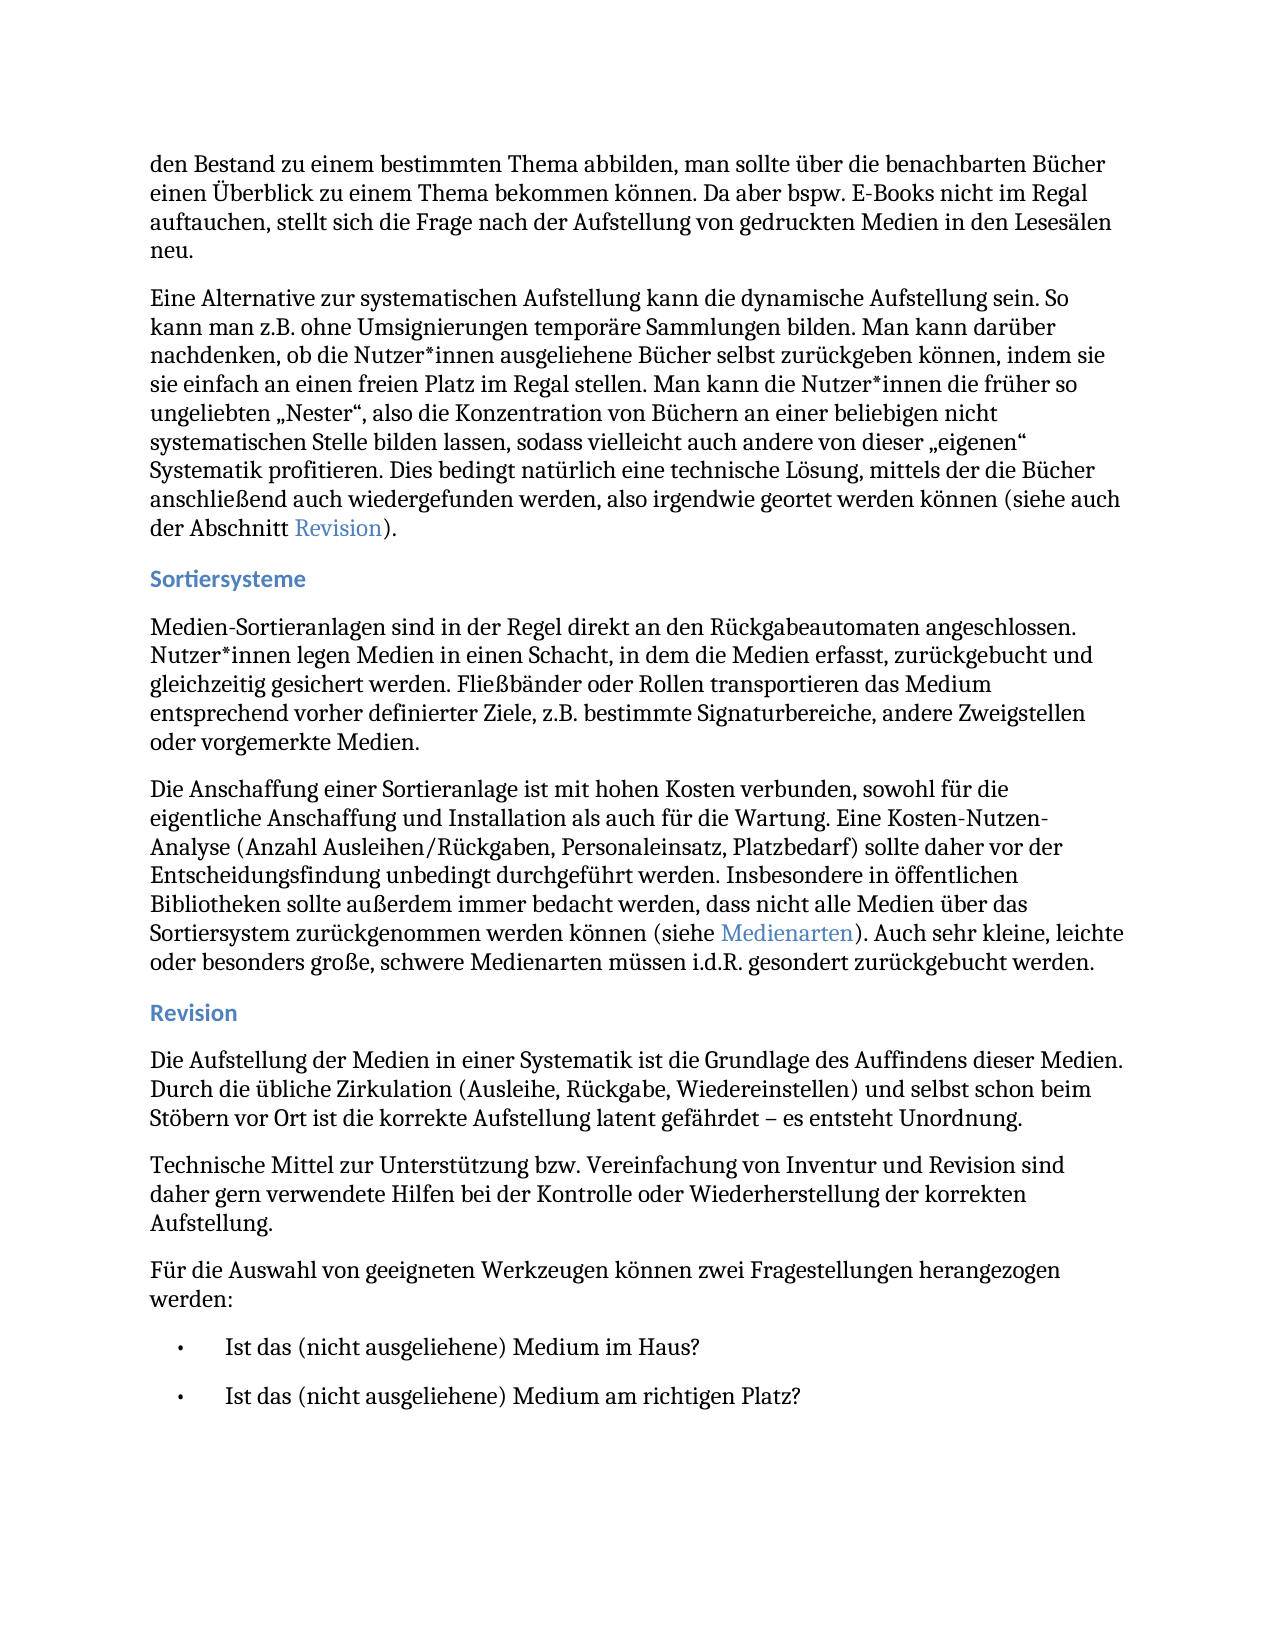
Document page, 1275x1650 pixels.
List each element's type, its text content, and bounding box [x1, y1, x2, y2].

list Ist das (nicht ausgeliehene) Medium im Haus? [175, 1333, 1125, 1361]
text Medien-Sortieranlagen sind in der Regel direkt an den Rückgabeautomaten angeschlossen. Nutzer*innen legen Medien in einen Schacht, in dem die Medien erfasst, zurückgebucht und gleichzeitig gesichert werden. Fließbänder oder Rollen transportieren das Medium entsprechend vorher definierter Ziele, z.B. bestimmte Signaturbereiche, andere Zweigstellen oder vorgemerkte Medien. [150, 613, 1125, 756]
text Die Anschaffung einer Sortieranlage ist mit hohen Kosten verbunden, sowohl für die eigentliche Anschaffung und Installation als auch für die Wartung. Eine Kosten-Nutzen-Analyse (Anzahl Ausleihen/Rückgaben, Personaleinsatz, Platzbedarf) sollte daher vor der Entscheidungsfindung unbedingt durchgeführt werden. Insbesondere in öffentlichen Bibliotheken sollte außerdem immer bedacht werden, dass nicht alle Medien über das Sortiersystem zurückgenommen werden können (siehe Medienarten). Auch sehr kleine, leichte oder besonders große, schwere Medienarten müssen i.d.R. gesondert zurückgebucht werden. [150, 775, 1125, 976]
subtitle Revision [150, 997, 1125, 1028]
text Die Aufstellung der Medien in einer Systematik ist die Grundlage des Auffindens dieser Medien. Durch die übliche Zirkulation (Ausleihe, Rückgabe, Wiedereinstellen) und selbst schon beim Stöbern vor Ort ist die korrekte Aufstellung latent gefährdet – es entsteht Unordnung. [150, 1046, 1125, 1133]
list Ist das (nicht ausgeliehene) Medium am richtigen Platz? [175, 1382, 1125, 1411]
text Technische Mittel zur Unterstützung bzw. Vereinfachung von Inventur und Revision sind daher gern verwendete Hilfen bei der Kontrolle oder Wiederherstellung der korrekten Aufstellung. [150, 1151, 1125, 1238]
text Eine Alternative zur systematischen Aufstellung kann die dynamische Aufstellung sein. So kann man z.B. ohne Umsignierungen temporäre Sammlungen bilden. Man kann darüber nachdenken, ob die Nutzer*innen ausgeliehene Bücher selbst zurückgeben können, indem sie sie einfach an einen freien Platz im Regal stellen. Man kann die Nutzer*innen die früher so ungeliebten „Nester“, also die Konzentration von Büchern an einer beliebigen nicht systematischen Stelle bilden lassen, sodass vielleicht auch andere von dieser „eigenen“ Systematik profitieren. Dies bedingt natürlich eine technische Lösung, mittels der die Bücher anschließend auch wiedergefunden werden, also irgendwie geortet werden können (siehe auch der Abschnitt Revision). [150, 284, 1125, 542]
text Für die Auswahl von geeigneten Werkzeugen können zwei Fragestellungen herangezogen werden: [150, 1256, 1125, 1314]
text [150, 150, 1125, 265]
subtitle Sortiersysteme [150, 563, 1125, 594]
